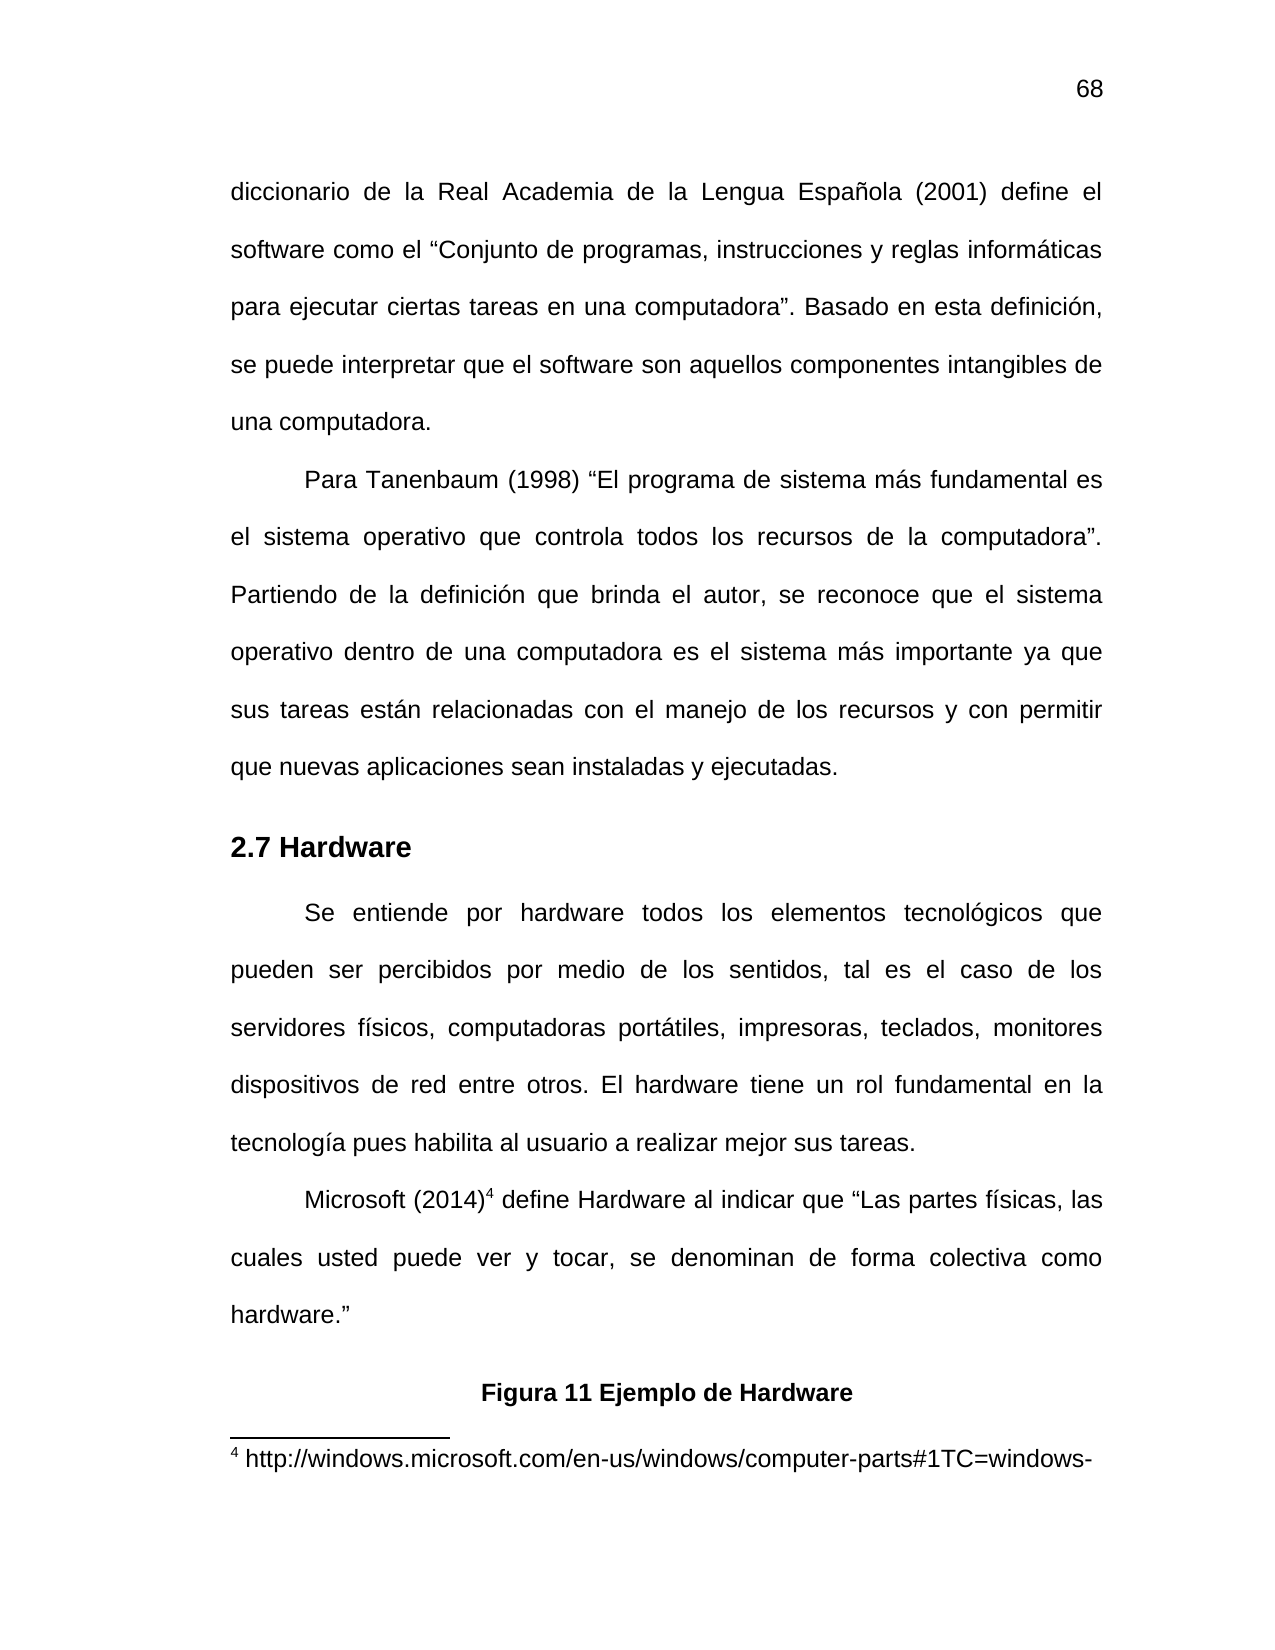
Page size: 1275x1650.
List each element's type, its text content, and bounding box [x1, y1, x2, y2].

text Se entiende por hardware todos los elementos tecnológicos que pueden ser percibidos por medio de los sentidos, tal es el caso de los servidores físicos, computadoras portátiles, impresoras, teclados, monitores dispositivos de red entre otros. El hardware tiene un rol fundamental en la tecnología pues habilita al usuario a realizar mejor sus tareas. [230, 898, 1104, 1156]
subtitle 2.7 Hardware [230, 831, 1104, 864]
subtitle Figura 11 Ejemplo de Hardware [230, 1378, 1104, 1407]
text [230, 177, 1104, 436]
text Microsoft (2014) define Hardware al indicar que “Las partes físicas, las cuales usted puede ver y tocar, se denominan de forma colectiva como hardware.” [230, 1185, 1104, 1329]
text Para Tanenbaum (1998) “El programa de sistema más fundamental es el sistema operativo que controla todos los recursos de la computadora”. Partiendo de la definición que brinda el autor, se reconoce que el sistema operativo dentro de una computadora es el sistema más importante ya que sus tareas están relacionadas con el manejo de los recursos y con permitir que nuevas aplicaciones sean instaladas y ejecutadas. [230, 465, 1104, 781]
